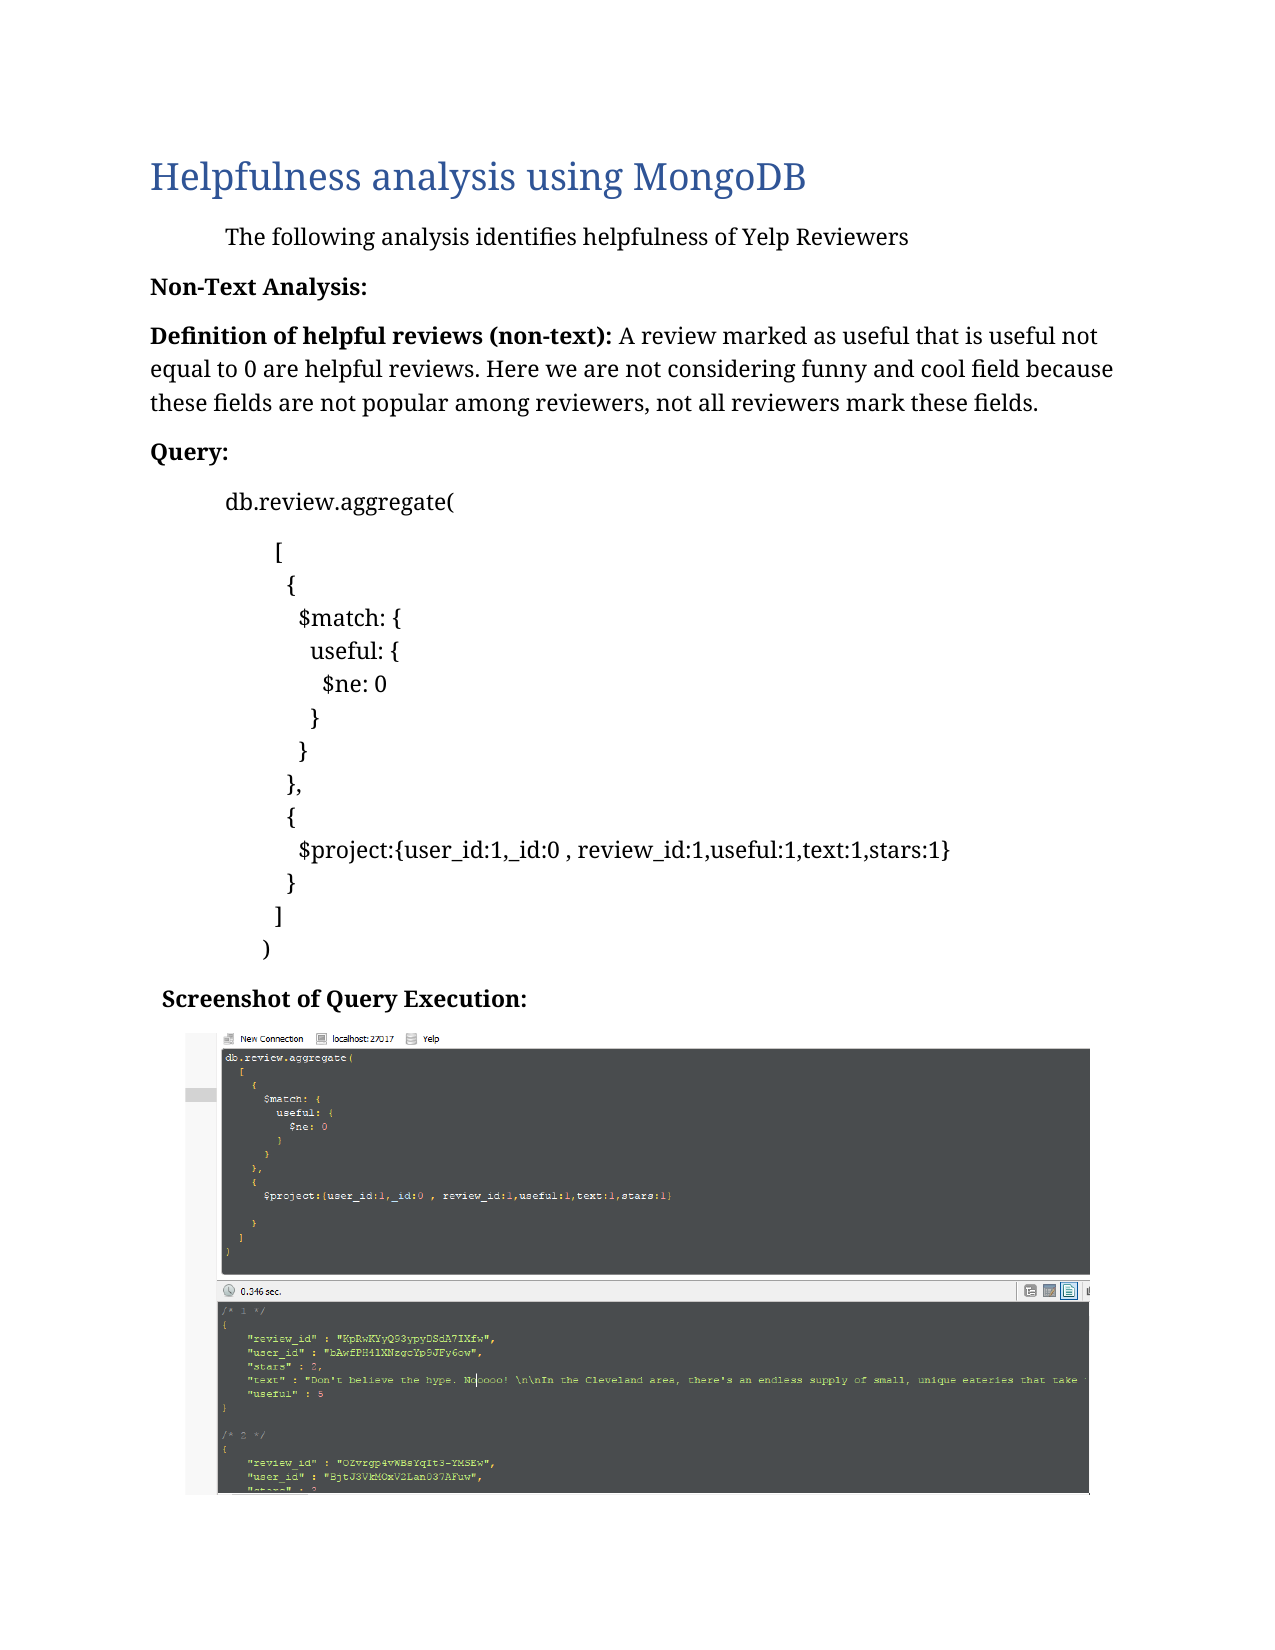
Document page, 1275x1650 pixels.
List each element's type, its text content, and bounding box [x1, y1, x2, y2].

list } [262, 735, 1125, 766]
text Non-Text Analysis: [150, 271, 1125, 302]
list [ [262, 536, 1125, 567]
subtitle Helpfulness analysis using MongoDB [150, 150, 1125, 201]
list }, [262, 768, 1125, 799]
list } [262, 702, 1125, 733]
list { [262, 569, 1125, 600]
list $match: { [262, 602, 1125, 633]
list $project:{user_id:1,_id:0 , review_id:1,useful:1,text:1,stars:1} [262, 834, 1125, 865]
list The following analysis identifies helpfulness of Yelp Reviewers [225, 221, 1125, 252]
text Definition of helpful reviews (non-text): A review marked as useful that is useful not equal to 0 are helpful reviews. Here we are not considering funny and cool field because these fields are not popular among reviewers, not all reviewers mark these fields. [150, 320, 1125, 418]
list $ne: 0 [262, 668, 1125, 700]
list useful: { [262, 635, 1125, 667]
list ] [262, 900, 1125, 932]
list } [262, 867, 1125, 898]
picture [185, 1033, 1090, 1495]
text Query: [150, 436, 1125, 468]
text db.review.aggregate( [150, 486, 1125, 517]
text Screenshot of Query Execution: [150, 983, 1125, 1014]
list { [262, 801, 1125, 832]
list ) [262, 933, 1125, 965]
